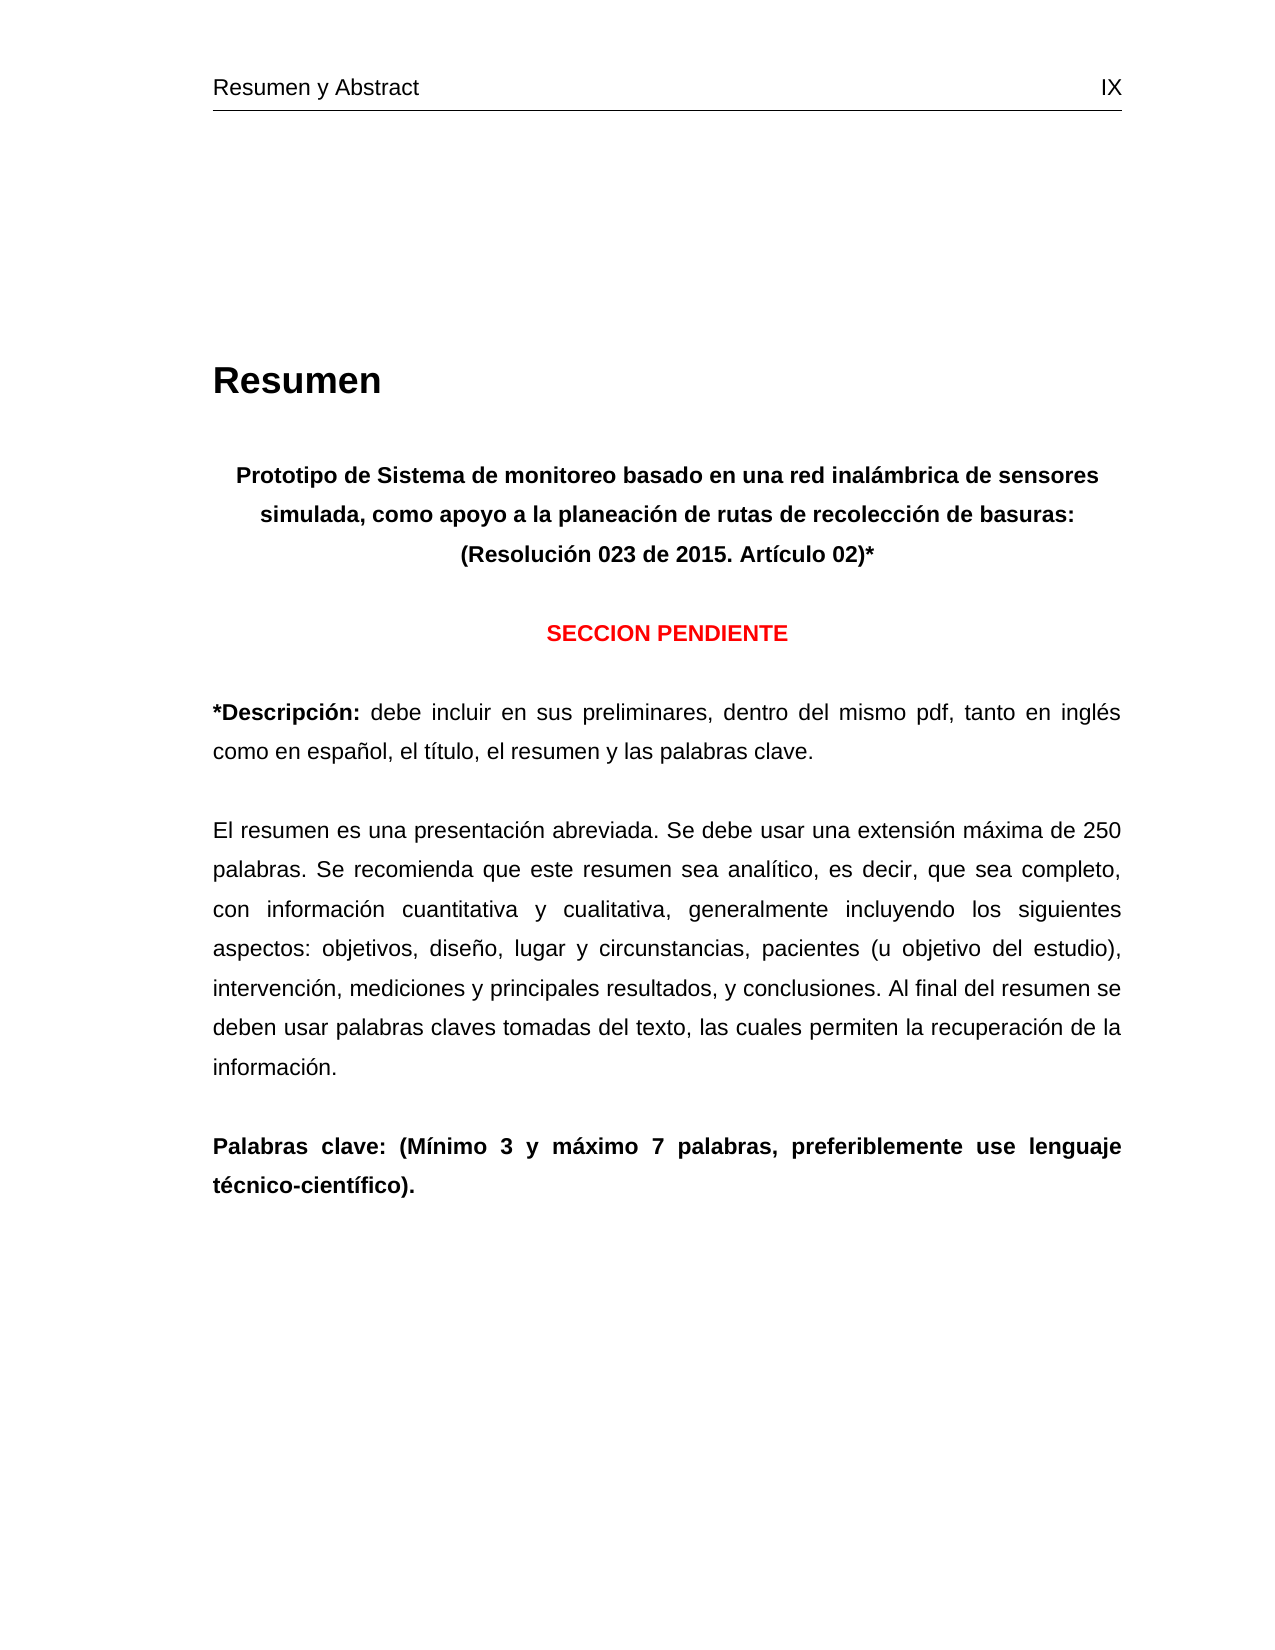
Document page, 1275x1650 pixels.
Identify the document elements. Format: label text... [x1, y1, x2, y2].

list SECCION PENDIENTE [213, 619, 1122, 646]
list *Descripción: debe incluir en sus preliminares, dentro del mismo pdf, tanto en inglés como en español, el título, el resumen y las palabras clave. [213, 698, 1122, 764]
text Resumen [213, 358, 1122, 401]
list Prototipo de Sistema de monitoreo basado en una red inalámbrica de sensores simulada, como apoyo a la planeación de rutas de recolección de basuras: [213, 462, 1122, 527]
list El resumen es una presentación abreviada. Se debe usar una extensión máxima de 250 palabras. Se recomienda que este resumen sea analítico, es decir, que sea completo, con información cuantitativa y cualitativa, generalmente incluyendo los siguientes aspectos: objetivos, diseño, lugar y circunstancias, pacientes (u objetivo del estudio), intervención, mediciones y principales resultados, y conclusiones. Al final del resumen se deben usar palabras claves tomadas del texto, las cuales permiten la recuperación de la información. [213, 817, 1122, 1080]
list (Resolución 023 de 2015. Artículo 02)* [213, 541, 1122, 567]
list Palabras clave: (Mínimo 3 y máximo 7 palabras, preferiblemente use lenguaje técnico-científico). [213, 1133, 1122, 1198]
